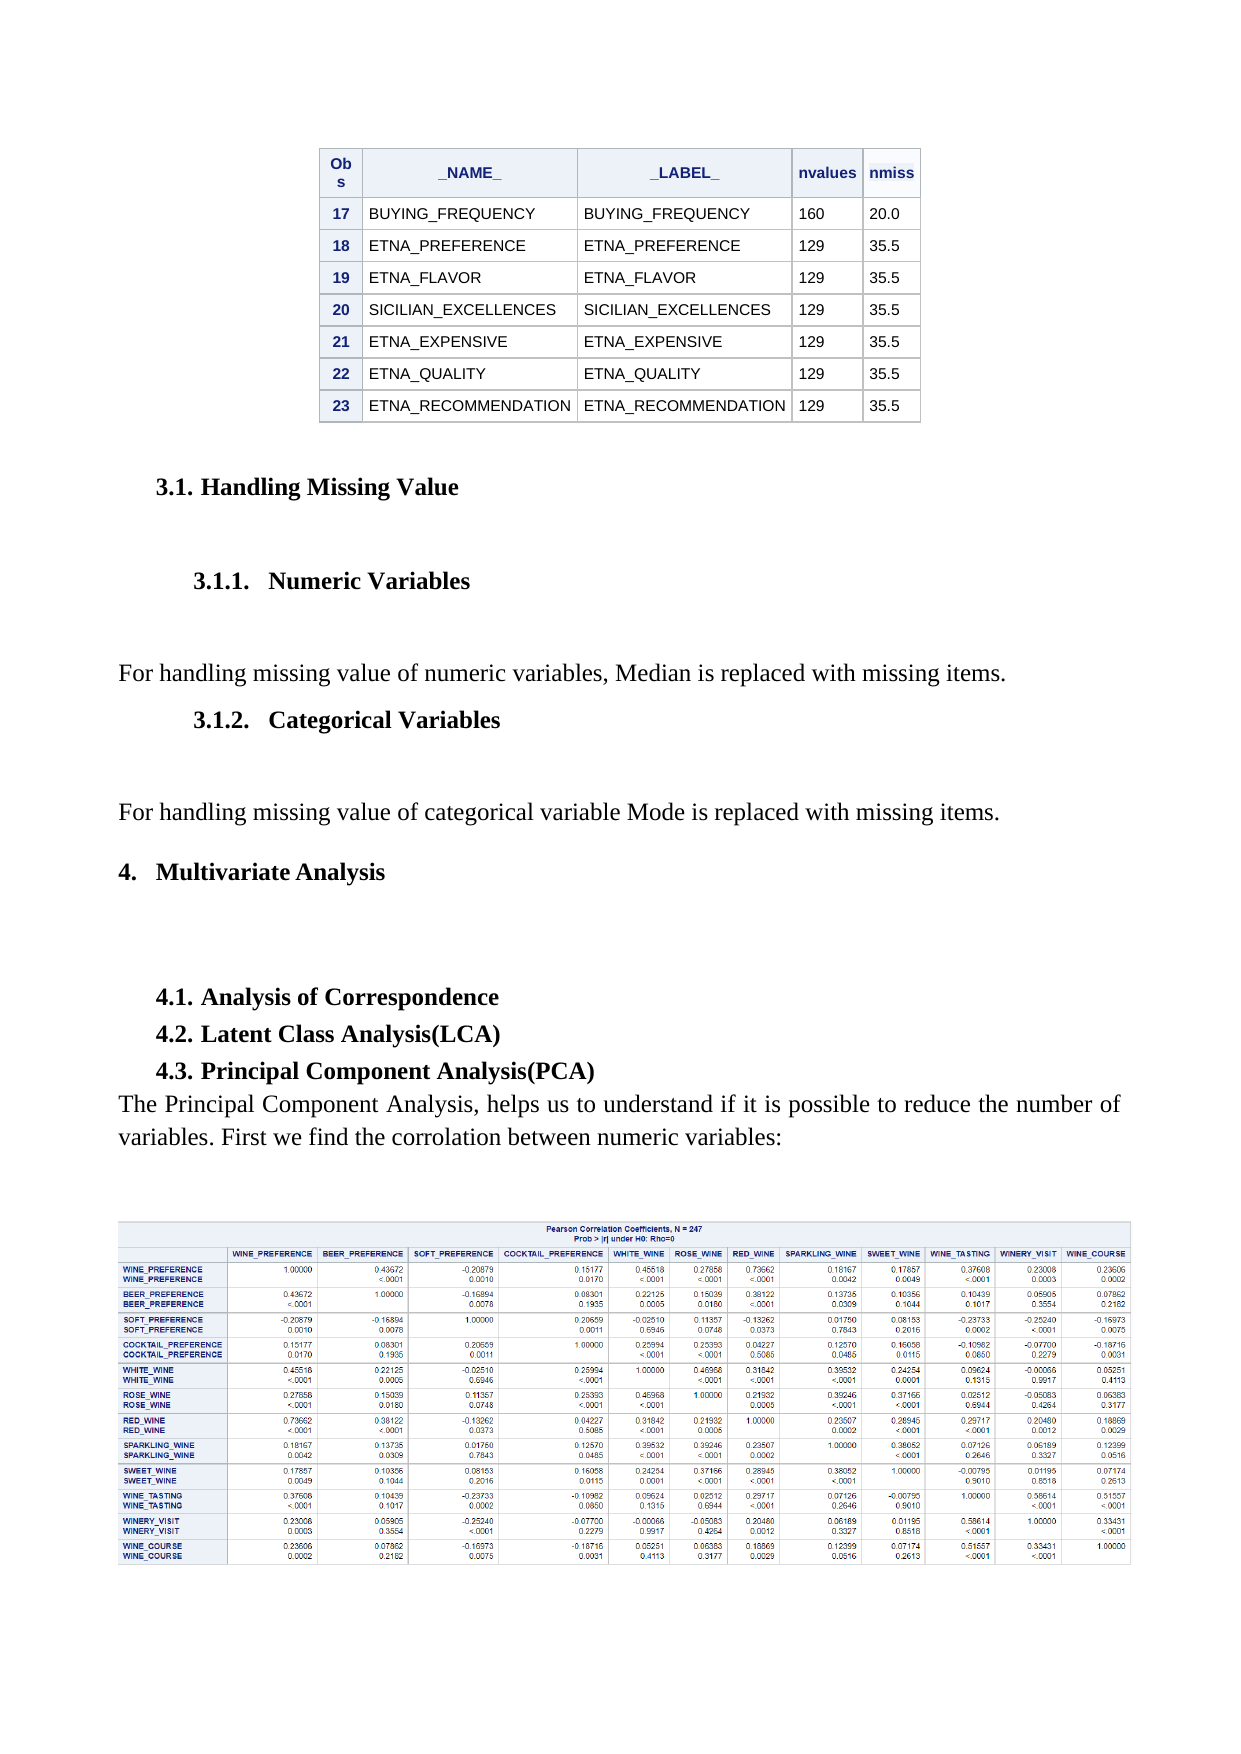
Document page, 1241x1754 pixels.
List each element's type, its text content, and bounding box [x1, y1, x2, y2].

table_cell 23 [320, 391, 362, 421]
subtitle Latent Class Analysis(LCA) [156, 1019, 1122, 1048]
text For handling missing value of numeric variables, Median is replaced with missing items. [118, 658, 1122, 687]
table_header nmiss [864, 149, 920, 197]
table_header _NAME_ [363, 149, 577, 197]
table_cell 129 [793, 359, 862, 389]
table_cell 18 [320, 230, 362, 261]
table_cell 35.5 [864, 391, 920, 421]
table_header nvalues [793, 149, 862, 197]
table_cell ETNA_QUALITY [578, 359, 791, 389]
table_cell BUYING_FREQUENCY [578, 198, 791, 229]
table_header _LABEL_ [578, 149, 791, 197]
table_cell 20 [320, 295, 362, 325]
table_cell ETNA_FLAVOR [578, 262, 791, 293]
subtitle Numeric Variables [193, 566, 1122, 595]
table_cell ETNA_PREFERENCE [578, 230, 791, 261]
table_cell 19 [320, 262, 362, 293]
table_cell 35.5 [864, 262, 920, 293]
table_cell ETNA_RECOMMENDATION [578, 391, 791, 421]
table_cell 20.0 [864, 198, 920, 229]
table_cell BUYING_FREQUENCY [363, 198, 577, 229]
table_cell ETNA_QUALITY [363, 359, 577, 389]
subtitle Principal Component Analysis(PCA) [156, 1056, 1122, 1085]
table_cell 22 [320, 359, 362, 389]
table_cell 17 [320, 198, 362, 229]
table_header Obs [320, 149, 362, 197]
table_cell 35.5 [864, 359, 920, 389]
text For handling missing value of categorical variable Mode is replaced with missing items. [118, 797, 1122, 826]
table_cell ETNA_PREFERENCE [363, 230, 577, 261]
table_cell ETNA_EXPENSIVE [578, 327, 791, 357]
table_cell 35.5 [864, 327, 920, 357]
table_cell SICILIAN_EXCELLENCES [363, 295, 577, 325]
table_cell 35.5 [864, 295, 920, 325]
table_cell ETNA_EXPENSIVE [363, 327, 577, 357]
table_cell 129 [793, 391, 862, 421]
table_cell 129 [793, 230, 862, 261]
subtitle Handling Missing Value [156, 472, 1122, 501]
subtitle Multivariate Analysis [118, 857, 1122, 886]
subtitle Analysis of Correspondence [156, 982, 1122, 1011]
table_cell 129 [793, 262, 862, 293]
table_cell ETNA_RECOMMENDATION [363, 391, 577, 421]
table_cell ETNA_FLAVOR [363, 262, 577, 293]
table_cell 129 [793, 295, 862, 325]
table_cell SICILIAN_EXCELLENCES [578, 295, 791, 325]
table_cell 160 [793, 198, 862, 229]
table_cell 35.5 [864, 230, 920, 261]
subtitle Categorical Variables [193, 706, 1122, 734]
table_cell 21 [320, 327, 362, 357]
text The Principal Component Analysis, helps us to understand if it is possible to reduce the number of variables. First we find the corrolation between numeric variables: [118, 1089, 1122, 1151]
table_cell 129 [793, 327, 862, 357]
picture [118, 1221, 1133, 1565]
